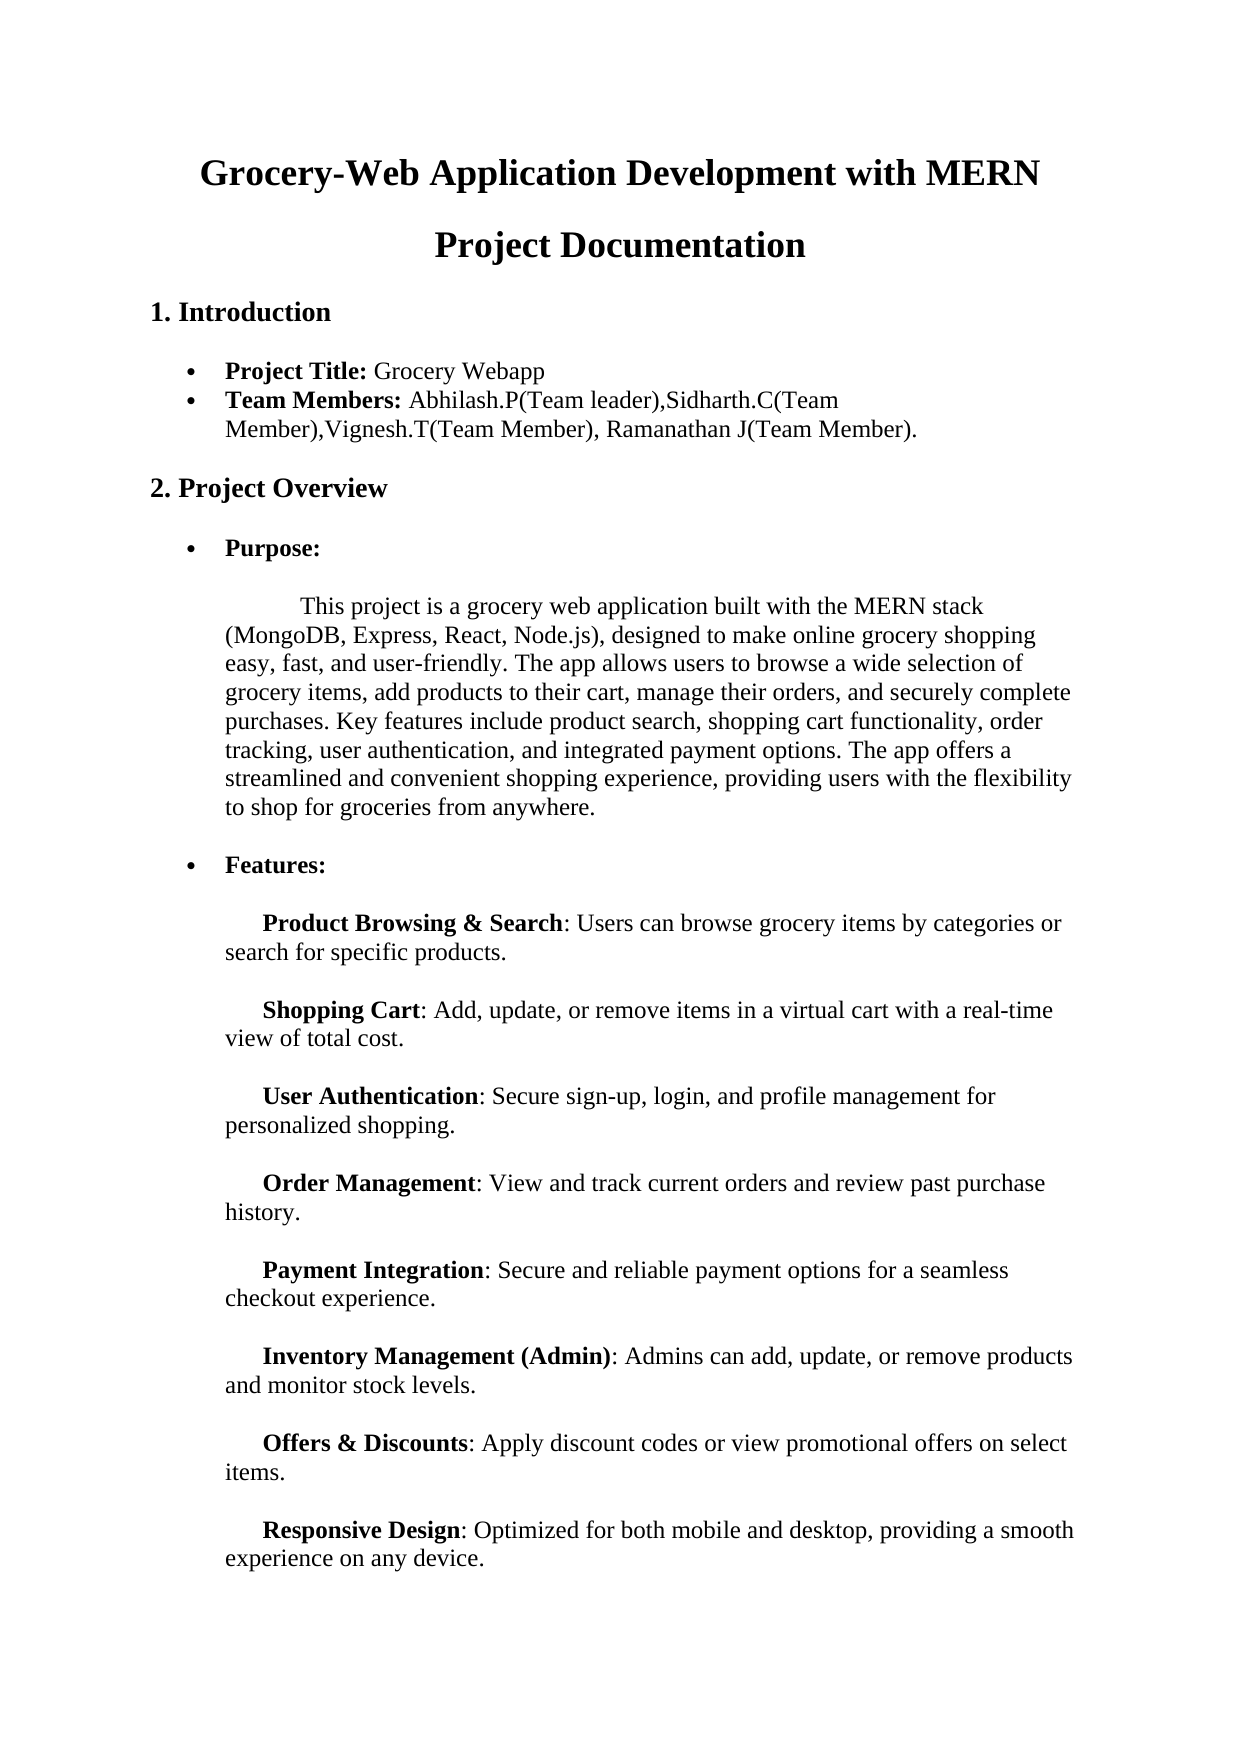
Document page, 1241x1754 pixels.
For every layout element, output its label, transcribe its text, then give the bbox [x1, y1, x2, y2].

text Responsive Design: Optimized for both mobile and desktop, providing a smooth experience on any device. [225, 1515, 1090, 1572]
text Offers & Discounts: Apply discount codes or view promotional offers on select items. [225, 1428, 1090, 1486]
list Project Title: Grocery Webapp [187, 356, 1090, 385]
text 1. Introduction [150, 294, 1090, 327]
text Order Management: View and track current orders and review past purchase history. [225, 1168, 1090, 1226]
text Grocery-Web Application Development with MERN [150, 150, 1090, 193]
text User Authentication: Secure sign-up, login, and profile management for personalized shopping. [225, 1081, 1090, 1139]
text Shopping Cart: Add, update, or remove items in a virtual cart with a real-time view of total cost. [225, 995, 1090, 1052]
text This project is a grocery web application built with the MERN stack (MongoDB, Express, React, Node.js), designed to make online grocery shopping easy, fast, and user-friendly. The app allows users to browse a wide selection of grocery items, add products to their cart, manage their orders, and securely complete purchases. Key features include product search, shopping cart functionality, order tracking, user authentication, and integrated payment options. The app offers a streamlined and convenient shopping experience, providing users with the flexibility to shop for groceries from anywhere. [225, 591, 1090, 821]
list Purpose: [187, 533, 1090, 562]
text Payment Integration: Secure and reliable payment options for a seamless checkout experience. [225, 1255, 1090, 1312]
list Team Members: Abhilash.P(Team leader),Sidharth.C(Team Member),Vignesh.T(Team Member), Ramanathan J(Team Member). [187, 385, 1090, 442]
text Product Browsing & Search: Users can browse grocery items by categories or search for specific products. [225, 908, 1090, 966]
text 2. Project Overview [150, 472, 1090, 504]
list Features: [187, 850, 1090, 879]
text Inventory Management (Admin): Admins can add, update, or remove products and monitor stock levels. [225, 1341, 1090, 1399]
text Project Documentation [150, 222, 1090, 265]
